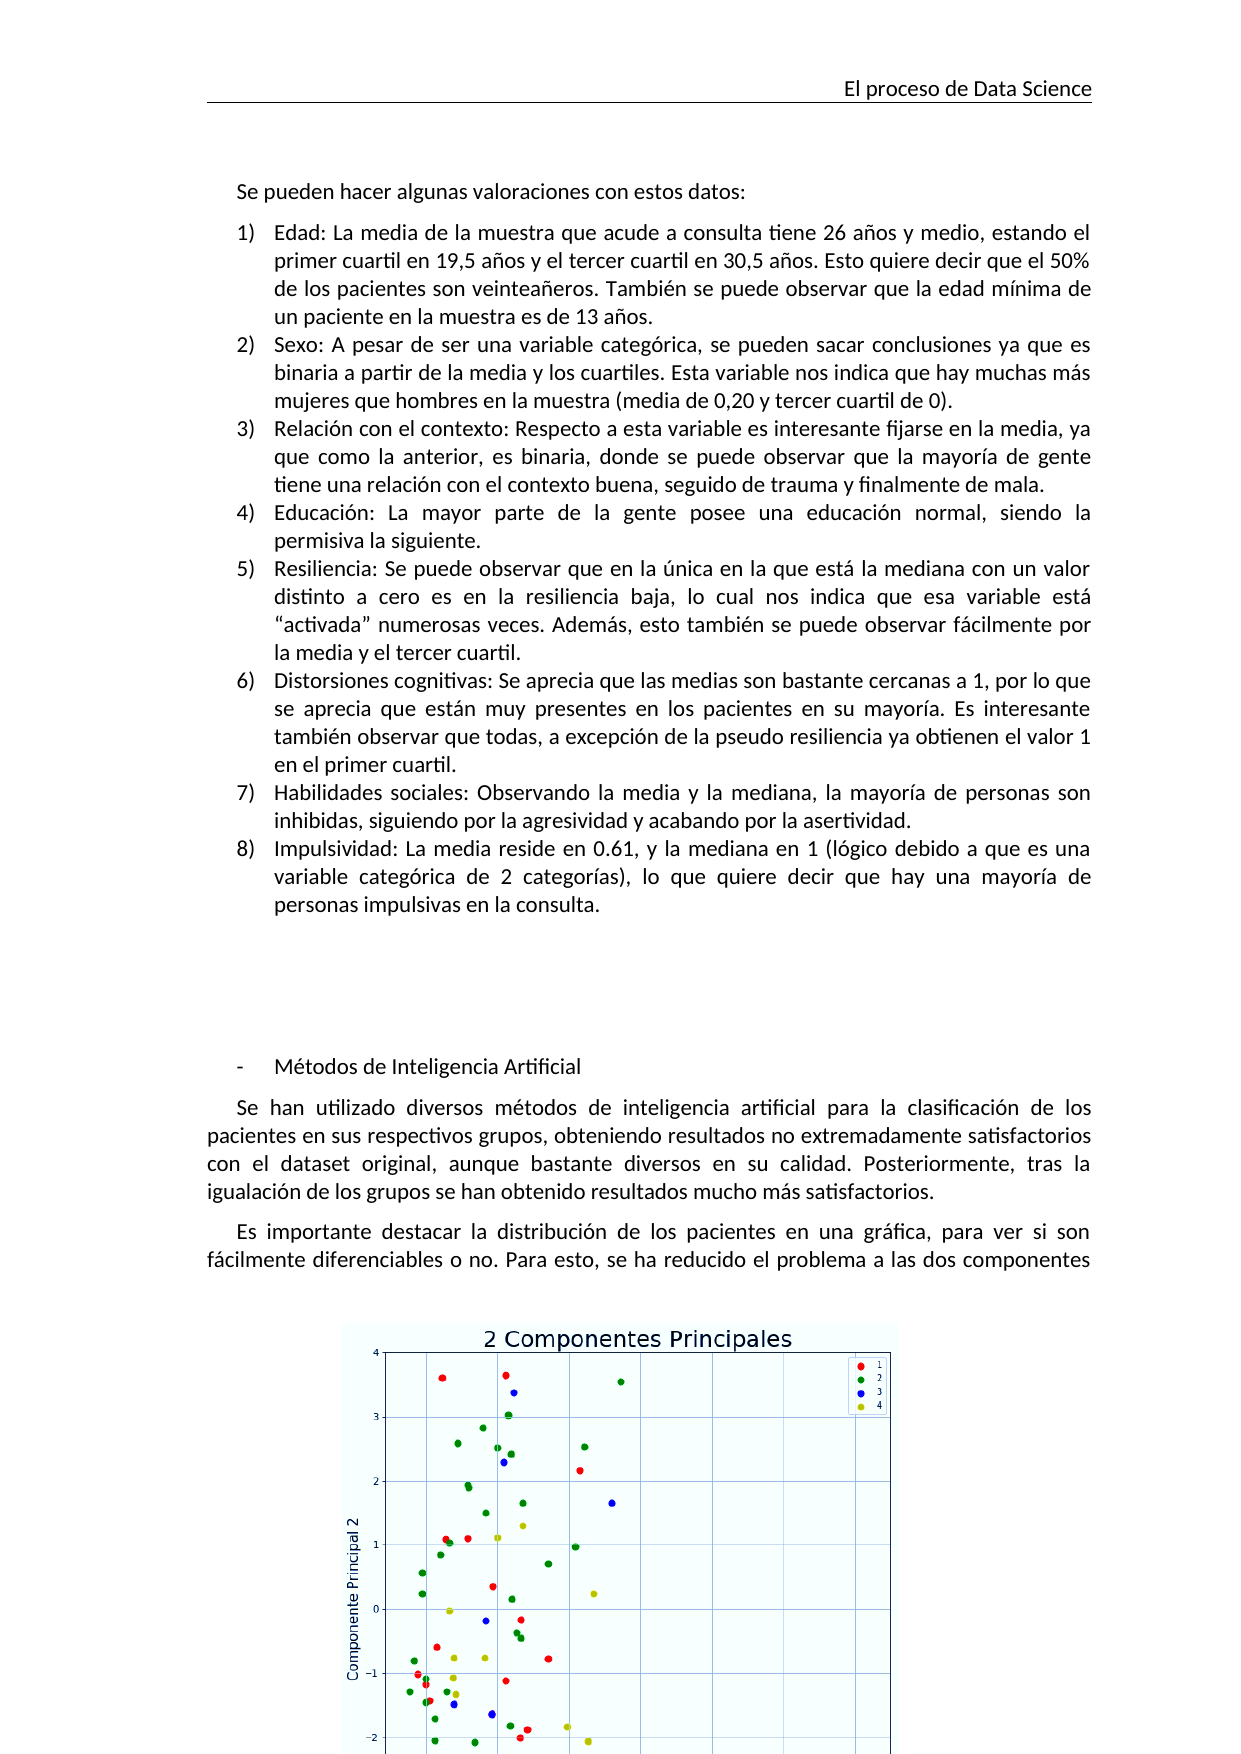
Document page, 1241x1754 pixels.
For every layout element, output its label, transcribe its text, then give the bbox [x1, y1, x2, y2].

list Métodos de Inteligencia Artificial [236, 1052, 1092, 1080]
list Educación: La mayor parte de la gente posee una educación normal, siendo la permisiva la siguiente. [236, 498, 1092, 554]
list Edad: La media de la muestra que acude a consulta tiene 26 años y medio, estando el primer cuartil en 19,5 años y el tercer cuartil en 30,5 años. Esto quiere decir que el 50% de los pacientes son veinteañeros. También se puede observar que la edad mínima de un paciente en la muestra es de 13 años. [236, 218, 1092, 330]
list Distorsiones cognitivas: Se aprecia que las medias son bastante cercanas a 1, por lo que se aprecia que están muy presentes en los pacientes en su mayoría. Es interesante también observar que todas, a excepción de la pseudo resiliencia ya obtienen el valor 1 en el primer cuartil. [236, 666, 1092, 778]
list Resiliencia: Se puede observar que en la única en la que está la mediana con un valor distinto a cero es en la resiliencia baja, lo cual nos indica que esa variable está “activada” numerosas veces. Además, esto también se puede observar fácilmente por la media y el tercer cuartil. [236, 554, 1092, 666]
list Habilidades sociales: Observando la media y la mediana, la mayoría de personas son inhibidas, siguiendo por la agresividad y acabando por la asertividad. [236, 778, 1092, 834]
list Impulsividad: La media reside en 0.61, y la mediana en 1 (lógico debido a que es una variable categórica de 2 categorías), lo que quiere decir que hay una mayoría de personas impulsivas en la consulta. [236, 834, 1092, 918]
text Se pueden hacer algunas valoraciones con estos datos: [207, 177, 1092, 205]
list Sexo: A pesar de ser una variable categórica, se pueden sacar conclusiones ya que es binaria a partir de la media y los cuartiles. Esta variable nos indica que hay muchas más mujeres que hombres en la muestra (media de 0,20 y tercer cuartil de 0). [236, 330, 1092, 414]
list Relación con el contexto: Respecto a esta variable es interesante fijarse en la media, ya que como la anterior, es binaria, donde se puede observar que la mayoría de gente tiene una relación con el contexto buena, seguido de trauma y finalmente de mala. [236, 414, 1092, 498]
text Se han utilizado diversos métodos de inteligencia artificial para la clasificación de los pacientes en sus respectivos grupos, obteniendo resultados no extremadamente satisfactorios con el dataset original, aunque bastante diversos en su calidad. Posteriormente, tras la igualación de los grupos se han obtenido resultados mucho más satisfactorios. [207, 1093, 1092, 1205]
picture [341, 1323, 899, 1754]
